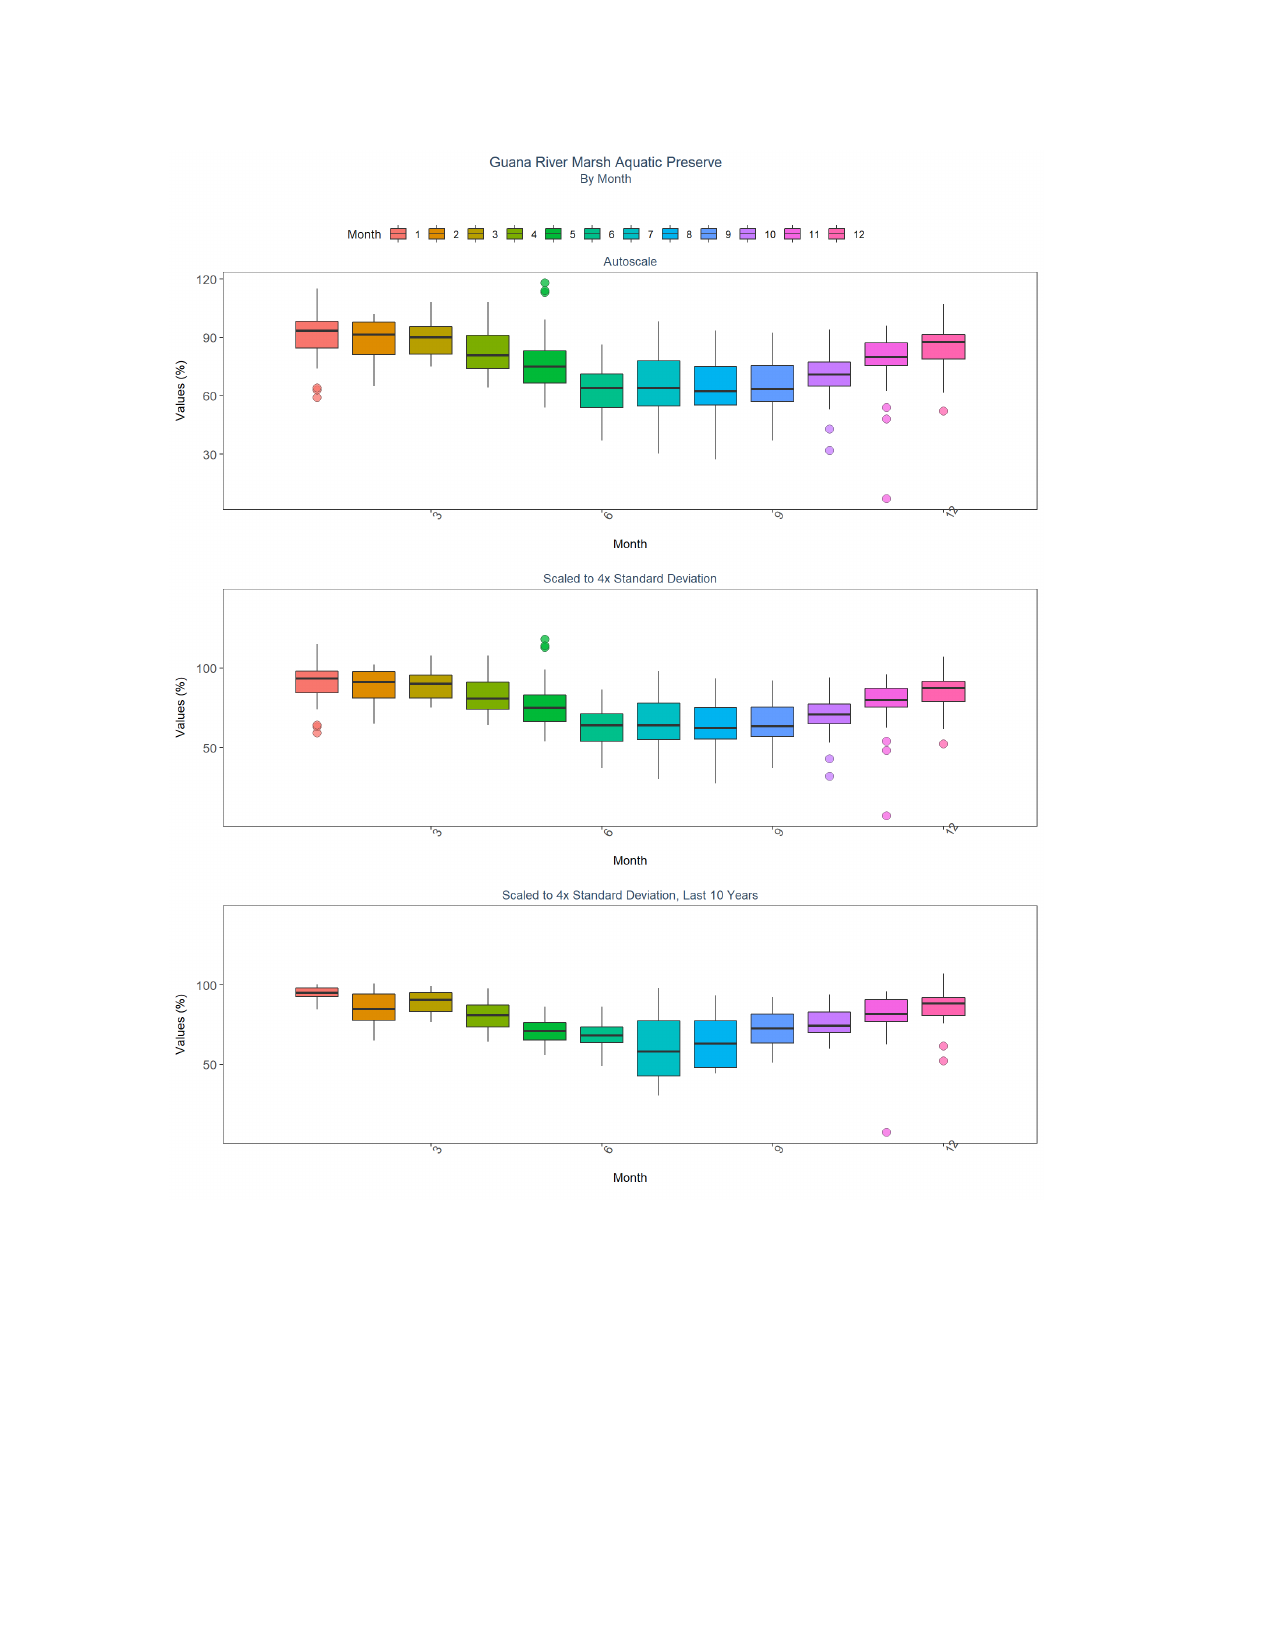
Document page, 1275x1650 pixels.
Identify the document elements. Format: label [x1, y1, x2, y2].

picture [168, 150, 1044, 1200]
